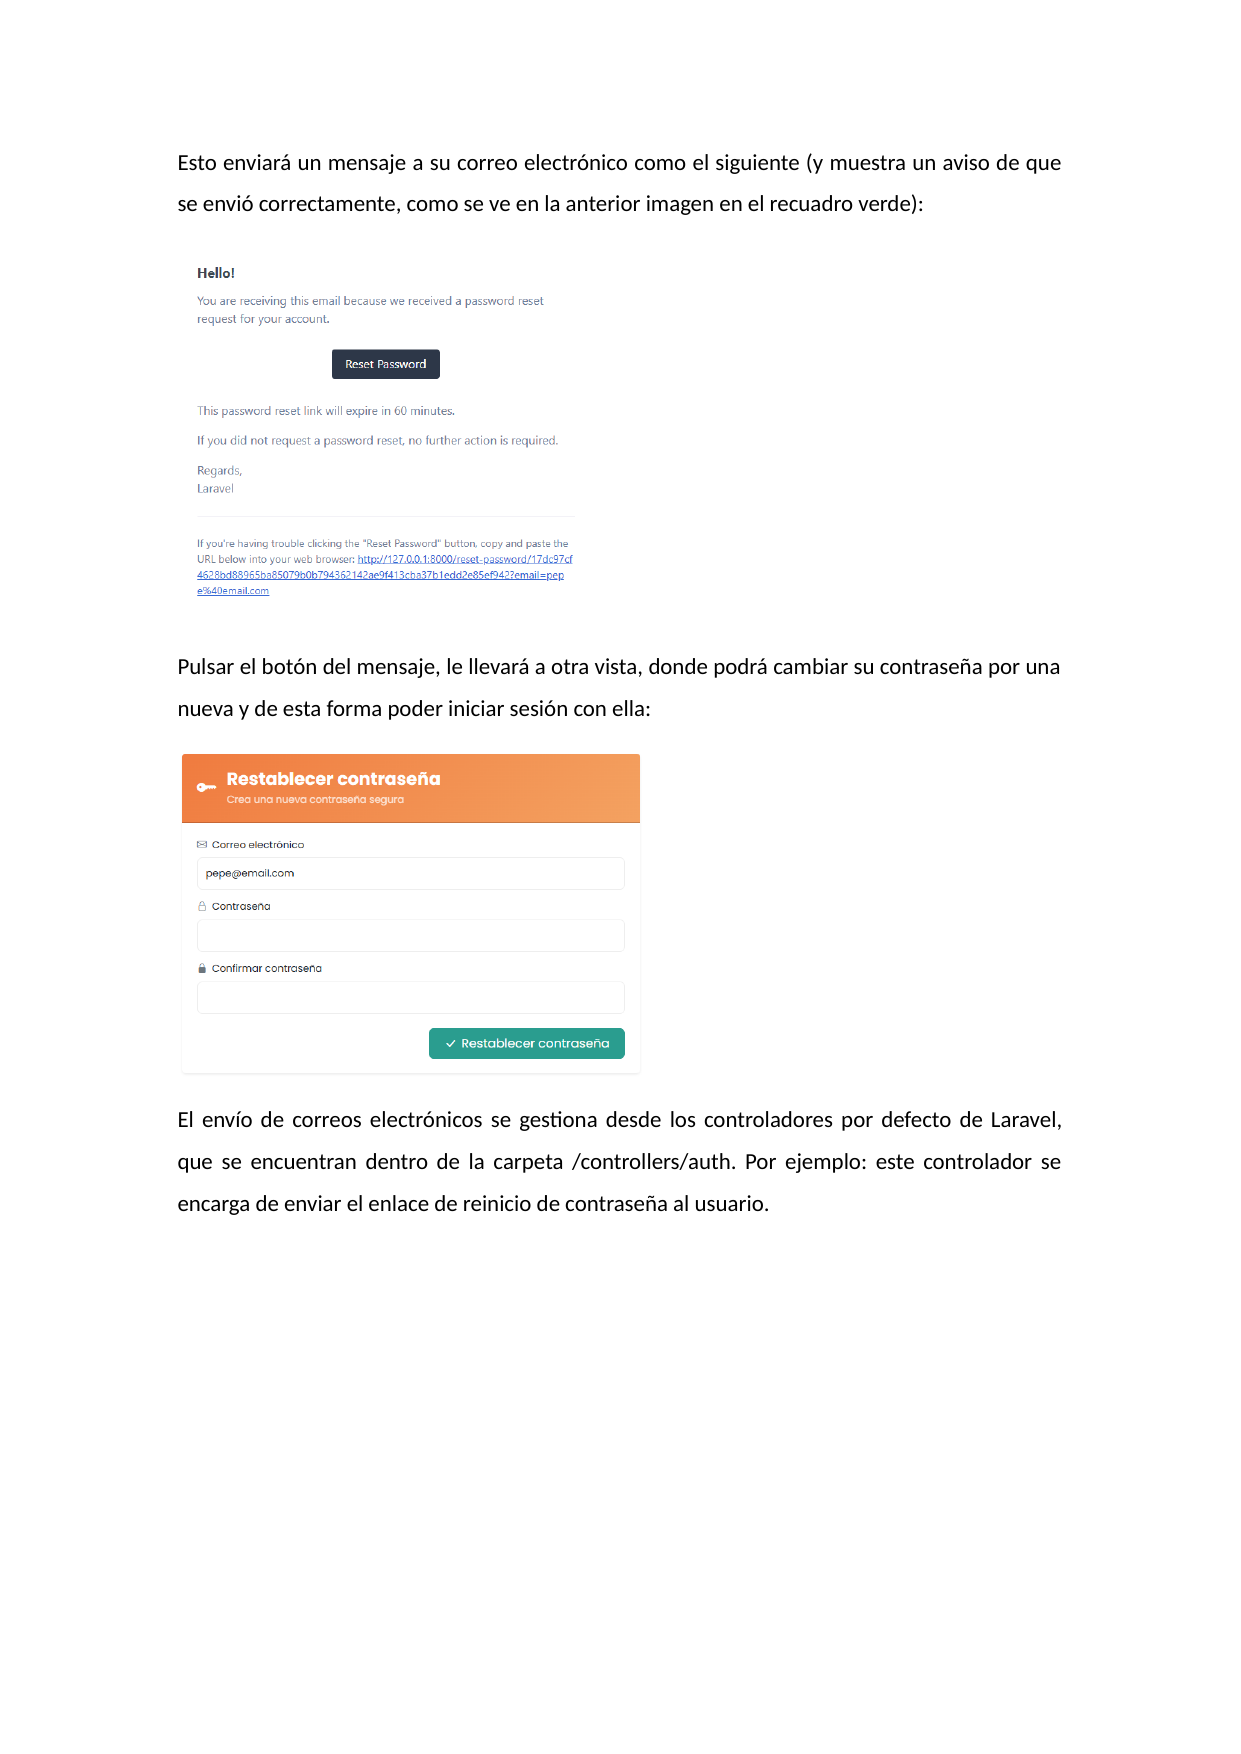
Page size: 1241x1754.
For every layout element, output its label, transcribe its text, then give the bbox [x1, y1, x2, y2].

text Esto enviará un mensaje a su correo electrónico como el siguiente (y muestra un aviso de que se envió correctamente, como se ve en la anterior imagen en el recuadro verde): [177, 148, 1063, 218]
text El envío de correos electrónicos se gestiona desde los controladores por defecto de Laravel, que se encuentran dentro de la carpeta /controllers/auth. Por ejemplo: este controlador se encarga de enviar el enlace de reinicio de contraseña al usuario. [177, 1105, 1063, 1217]
picture [177, 244, 593, 626]
picture [177, 748, 648, 1079]
text Pulsar el botón del mensaje, le llevará a otra vista, donde podrá cambiar su contraseña por una nueva y de esta forma poder iniciar sesión con ella: [177, 652, 1063, 722]
